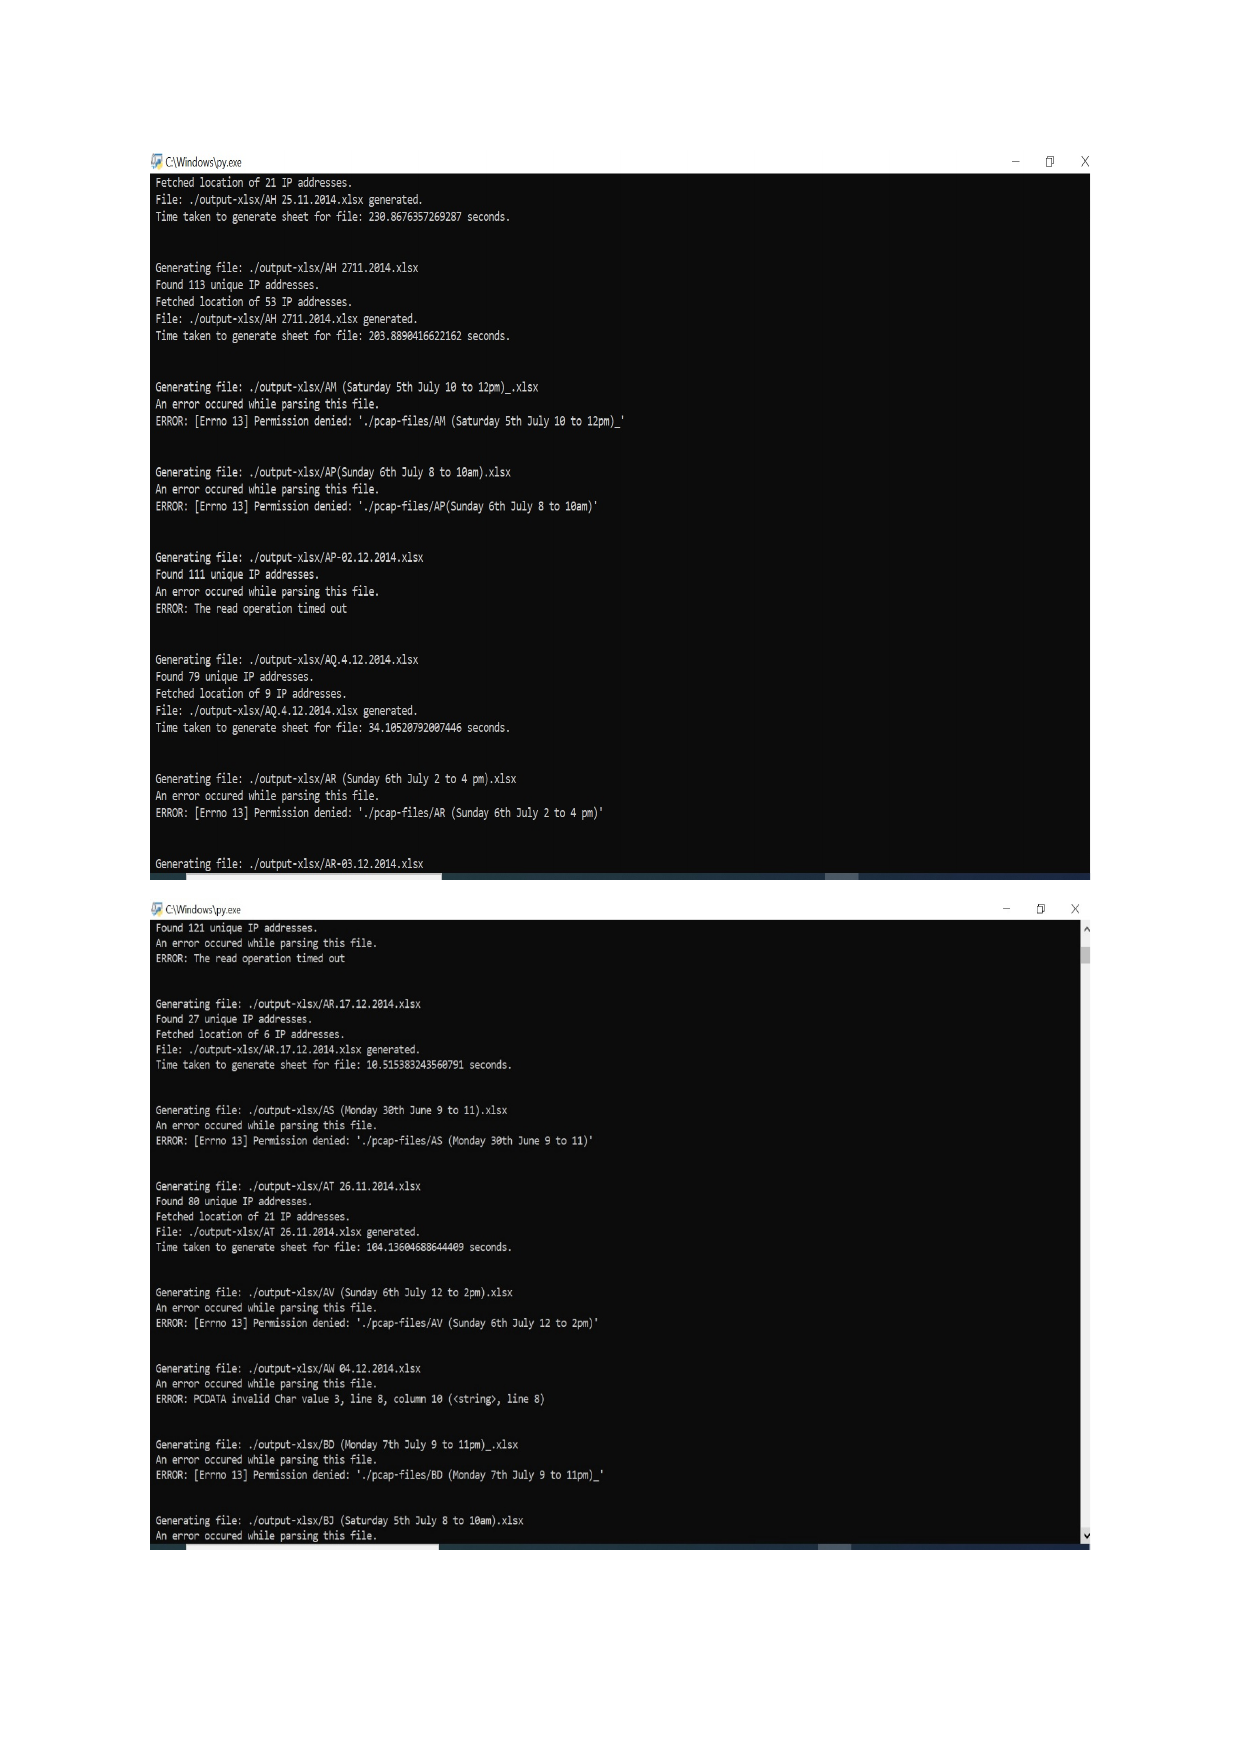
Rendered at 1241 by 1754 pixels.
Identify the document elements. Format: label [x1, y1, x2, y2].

picture [150, 150, 1091, 880]
picture [150, 898, 1091, 1550]
